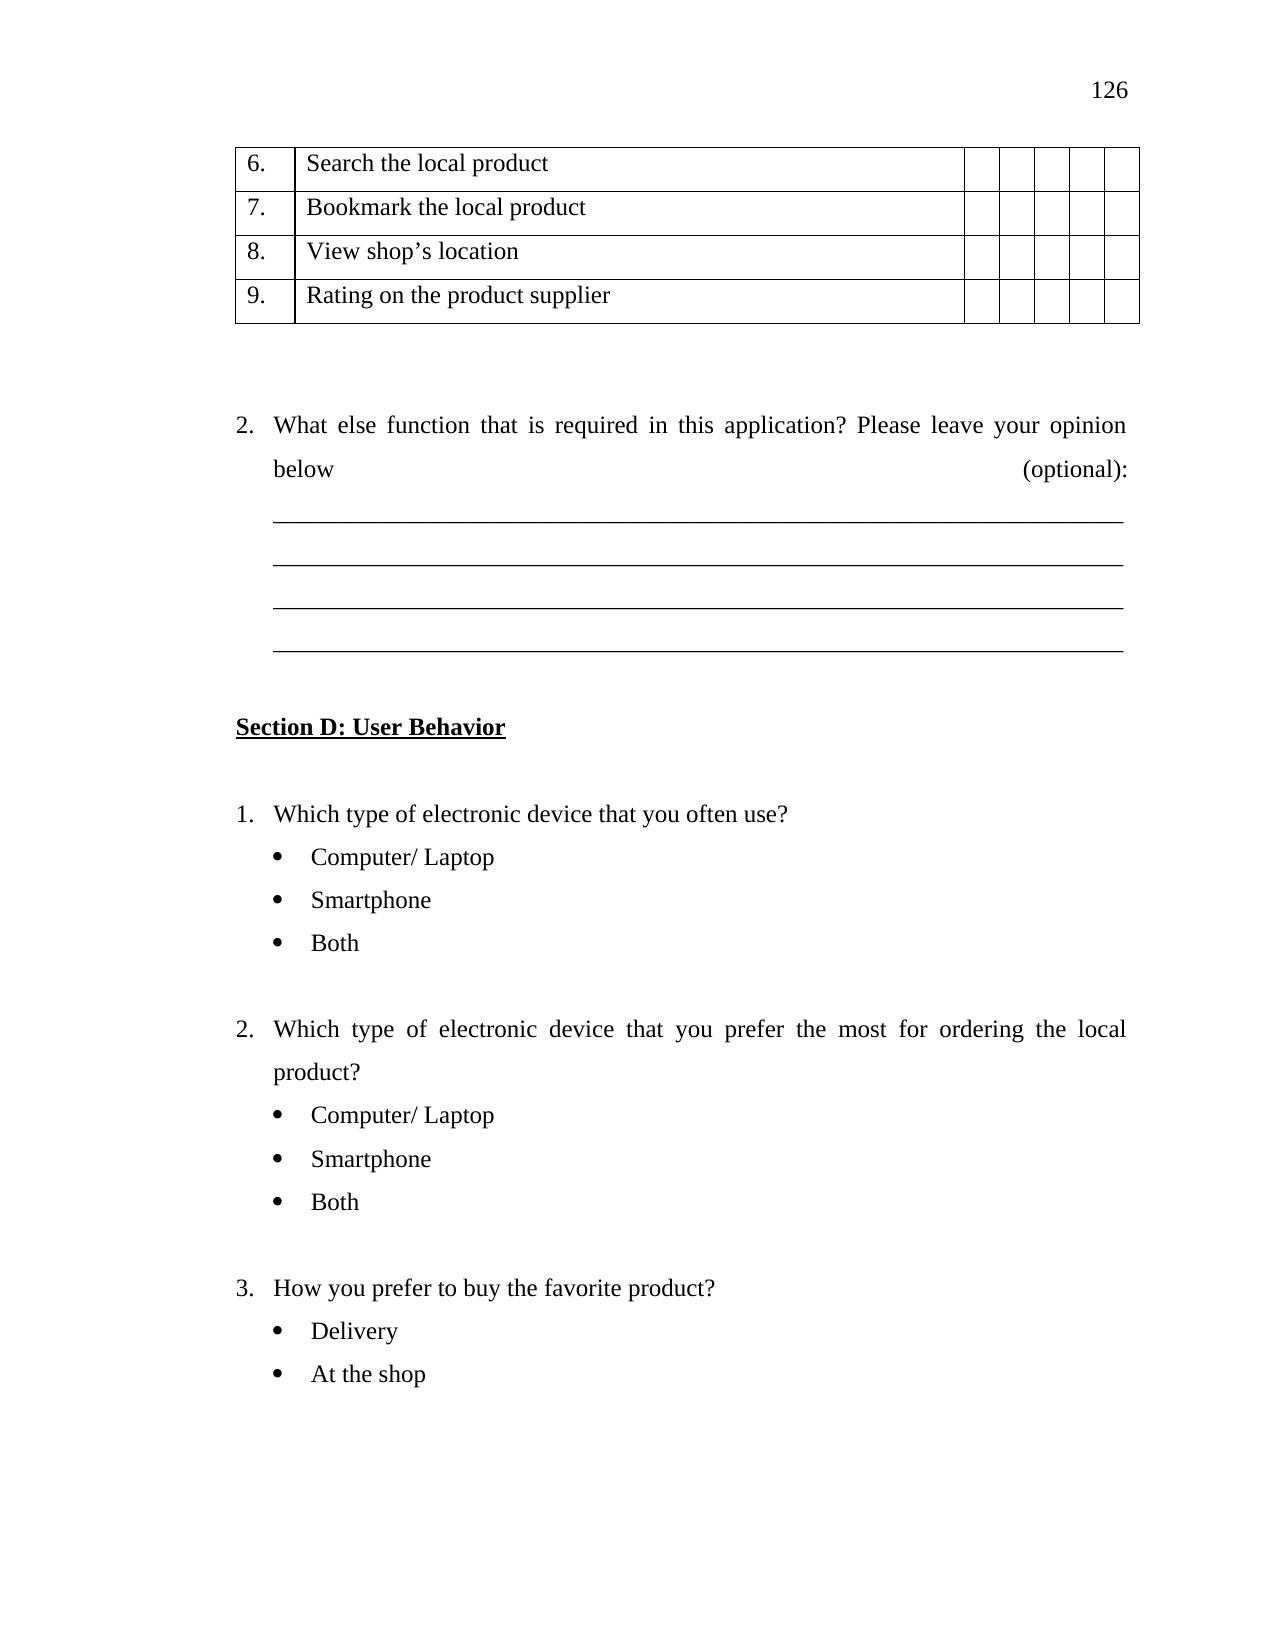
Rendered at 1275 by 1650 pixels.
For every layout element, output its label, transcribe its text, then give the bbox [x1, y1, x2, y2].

list Computer/ Laptop [273, 842, 1128, 871]
table_cell [1035, 148, 1069, 191]
table_cell [1070, 192, 1104, 235]
table_cell [1105, 280, 1139, 323]
table_cell [1000, 148, 1034, 191]
table_cell [1000, 280, 1034, 323]
table_cell [1035, 236, 1069, 279]
table_cell [1035, 280, 1069, 323]
table_cell [965, 192, 999, 235]
table_cell [965, 236, 999, 279]
table_cell [1035, 192, 1069, 235]
list Which type of electronic device that you often use? [236, 799, 1128, 827]
table_cell 8. [236, 236, 294, 279]
table_cell Bookmark the local product [296, 192, 964, 235]
table_cell [1000, 192, 1034, 235]
table_cell [1000, 236, 1034, 279]
table_cell [1105, 236, 1139, 279]
list Both [273, 1187, 1128, 1216]
table_cell View shop’s location [296, 236, 964, 279]
table_cell Search the local product [296, 148, 964, 191]
table_cell Rating on the product supplier [296, 280, 964, 323]
table_cell [965, 280, 999, 323]
table_cell [1105, 192, 1139, 235]
table_cell 6. [236, 148, 294, 191]
list Computer/ Laptop [273, 1101, 1128, 1129]
list Smartphone [273, 885, 1128, 914]
table_cell [965, 148, 999, 191]
list At the shop [273, 1359, 1128, 1388]
list Smartphone [273, 1144, 1128, 1172]
list Both [273, 928, 1128, 957]
list Which type of electronic device that you prefer the most for ordering the local product? [236, 1014, 1128, 1086]
list Delivery [273, 1316, 1128, 1345]
table_cell 7. [236, 192, 294, 235]
table_cell [1070, 280, 1104, 323]
table_cell [1070, 236, 1104, 279]
table_cell 9. [236, 280, 294, 323]
table_cell [1070, 148, 1104, 191]
text Section D: User Behavior [236, 712, 1128, 741]
list What else function that is required in this application? Please leave your opinion below (optional): ________________________________________________________________________________________________________________________________________________________________________________________________________________________________________________________________________________ [236, 411, 1128, 655]
list How you prefer to buy the favorite product? [236, 1273, 1128, 1302]
table_cell [1105, 148, 1139, 191]
